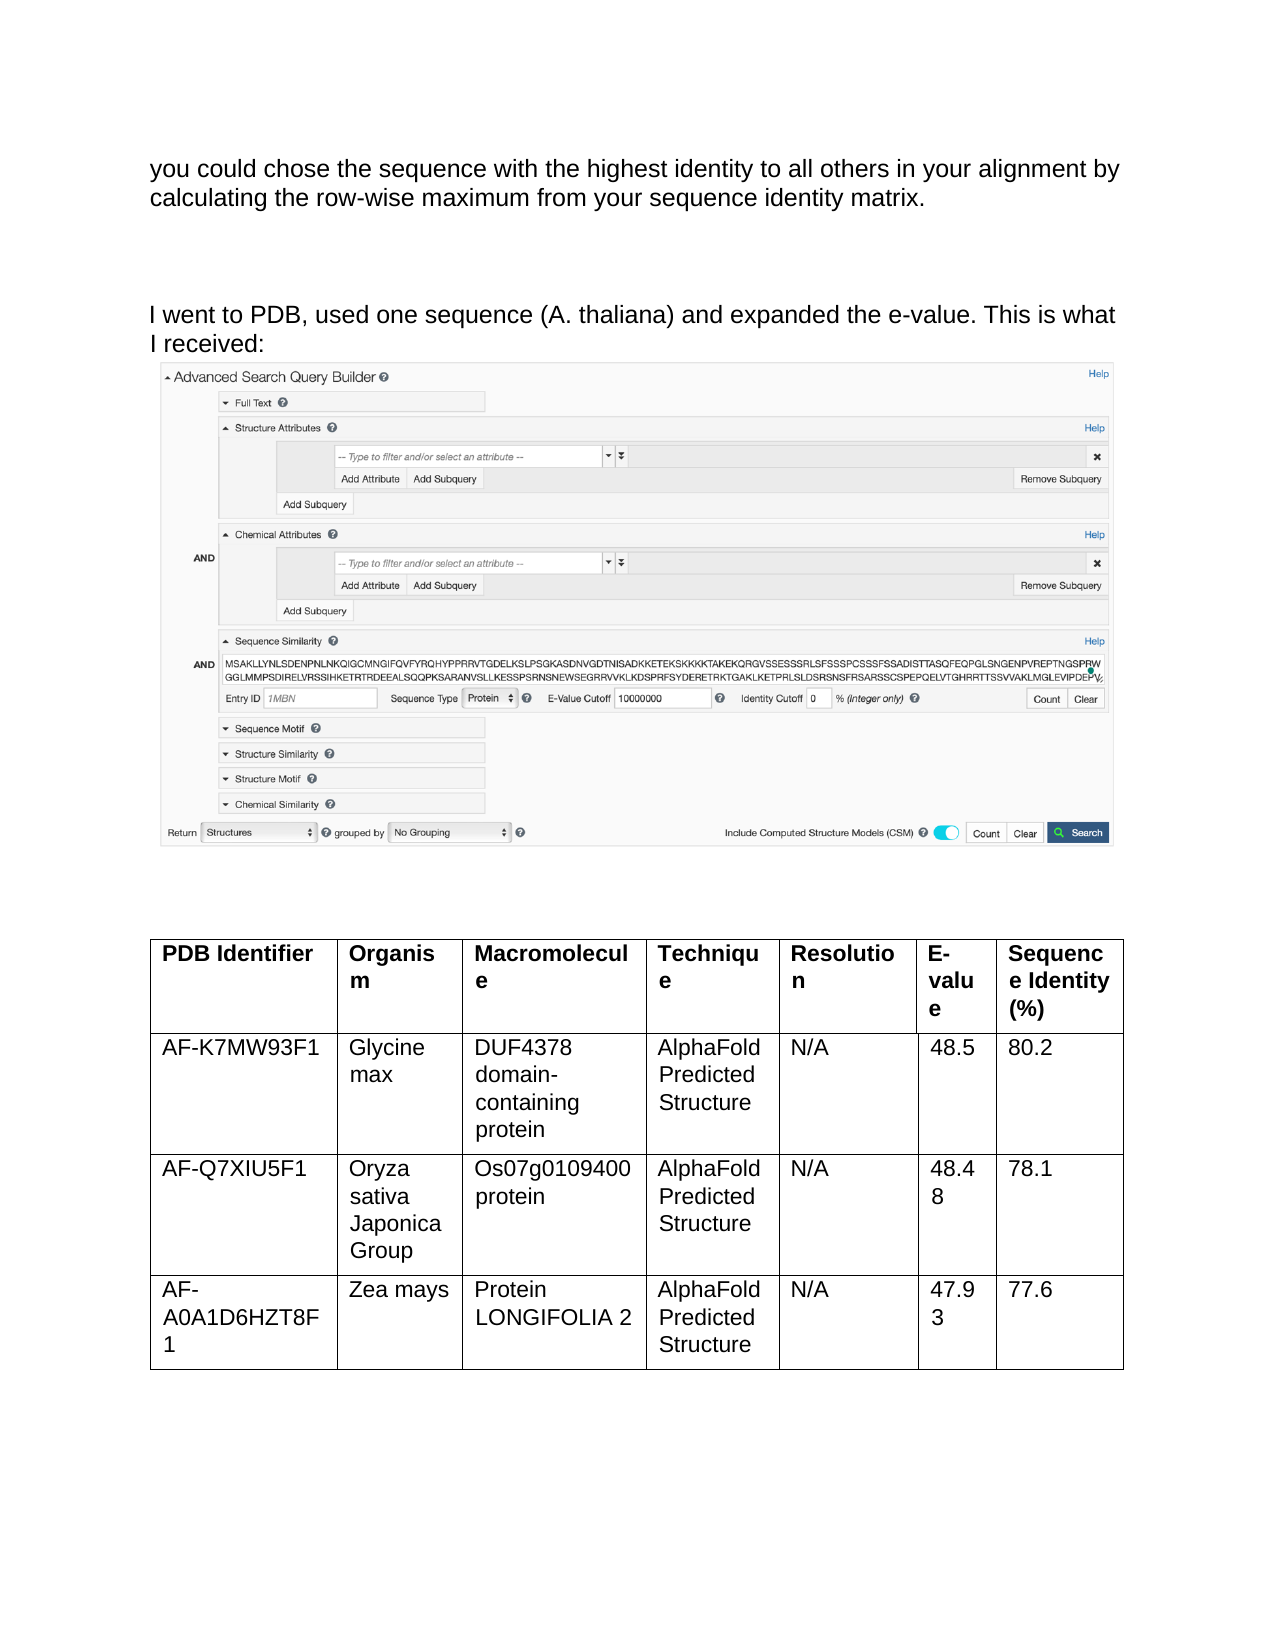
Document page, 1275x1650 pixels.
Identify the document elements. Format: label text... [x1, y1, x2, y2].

table_cell N/A [780, 1034, 918, 1154]
table_cell 80.2 [997, 1034, 1123, 1154]
table_header Technique [647, 940, 779, 1033]
table_cell Protein LONGIFOLIA 2 [463, 1276, 646, 1369]
table_cell 48.5 [919, 1034, 996, 1154]
table_cell AF-K7MW93F1 [151, 1034, 337, 1154]
table_cell DUF4378 domain-containing protein [463, 1034, 646, 1154]
table_cell N/A [780, 1155, 918, 1275]
table_cell AlphaFold Predicted Structure [647, 1276, 779, 1369]
table_header Macromolecule [463, 940, 646, 1033]
picture [149, 357, 1124, 851]
table_cell Glycine max [338, 1034, 462, 1154]
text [148, 154, 1124, 212]
table_cell 48.48 [919, 1155, 996, 1275]
table_cell 77.6 [997, 1276, 1123, 1369]
table_header PDB Identifier [151, 940, 337, 1033]
table_cell AF-A0A1D6HZT8F1 [151, 1276, 337, 1369]
table_cell Zea mays [338, 1276, 462, 1369]
table_cell 78.1 [997, 1155, 1123, 1275]
table_cell Os07g0109400 protein [463, 1155, 646, 1275]
table_header Resolution [780, 940, 916, 1033]
table_cell AlphaFold Predicted Structure [647, 1155, 779, 1275]
table_header Organism [338, 940, 462, 1033]
table_header Sequence Identity (%) [997, 940, 1123, 1033]
table_cell N/A [780, 1276, 918, 1369]
table_cell 47.93 [919, 1276, 996, 1369]
table_header E-value [917, 940, 996, 1033]
table_cell AlphaFold Predicted Structure [647, 1034, 779, 1154]
table_cell AF-Q7XIU5F1 [151, 1155, 337, 1275]
table_cell Oryza sativa Japonica Group [338, 1155, 462, 1275]
